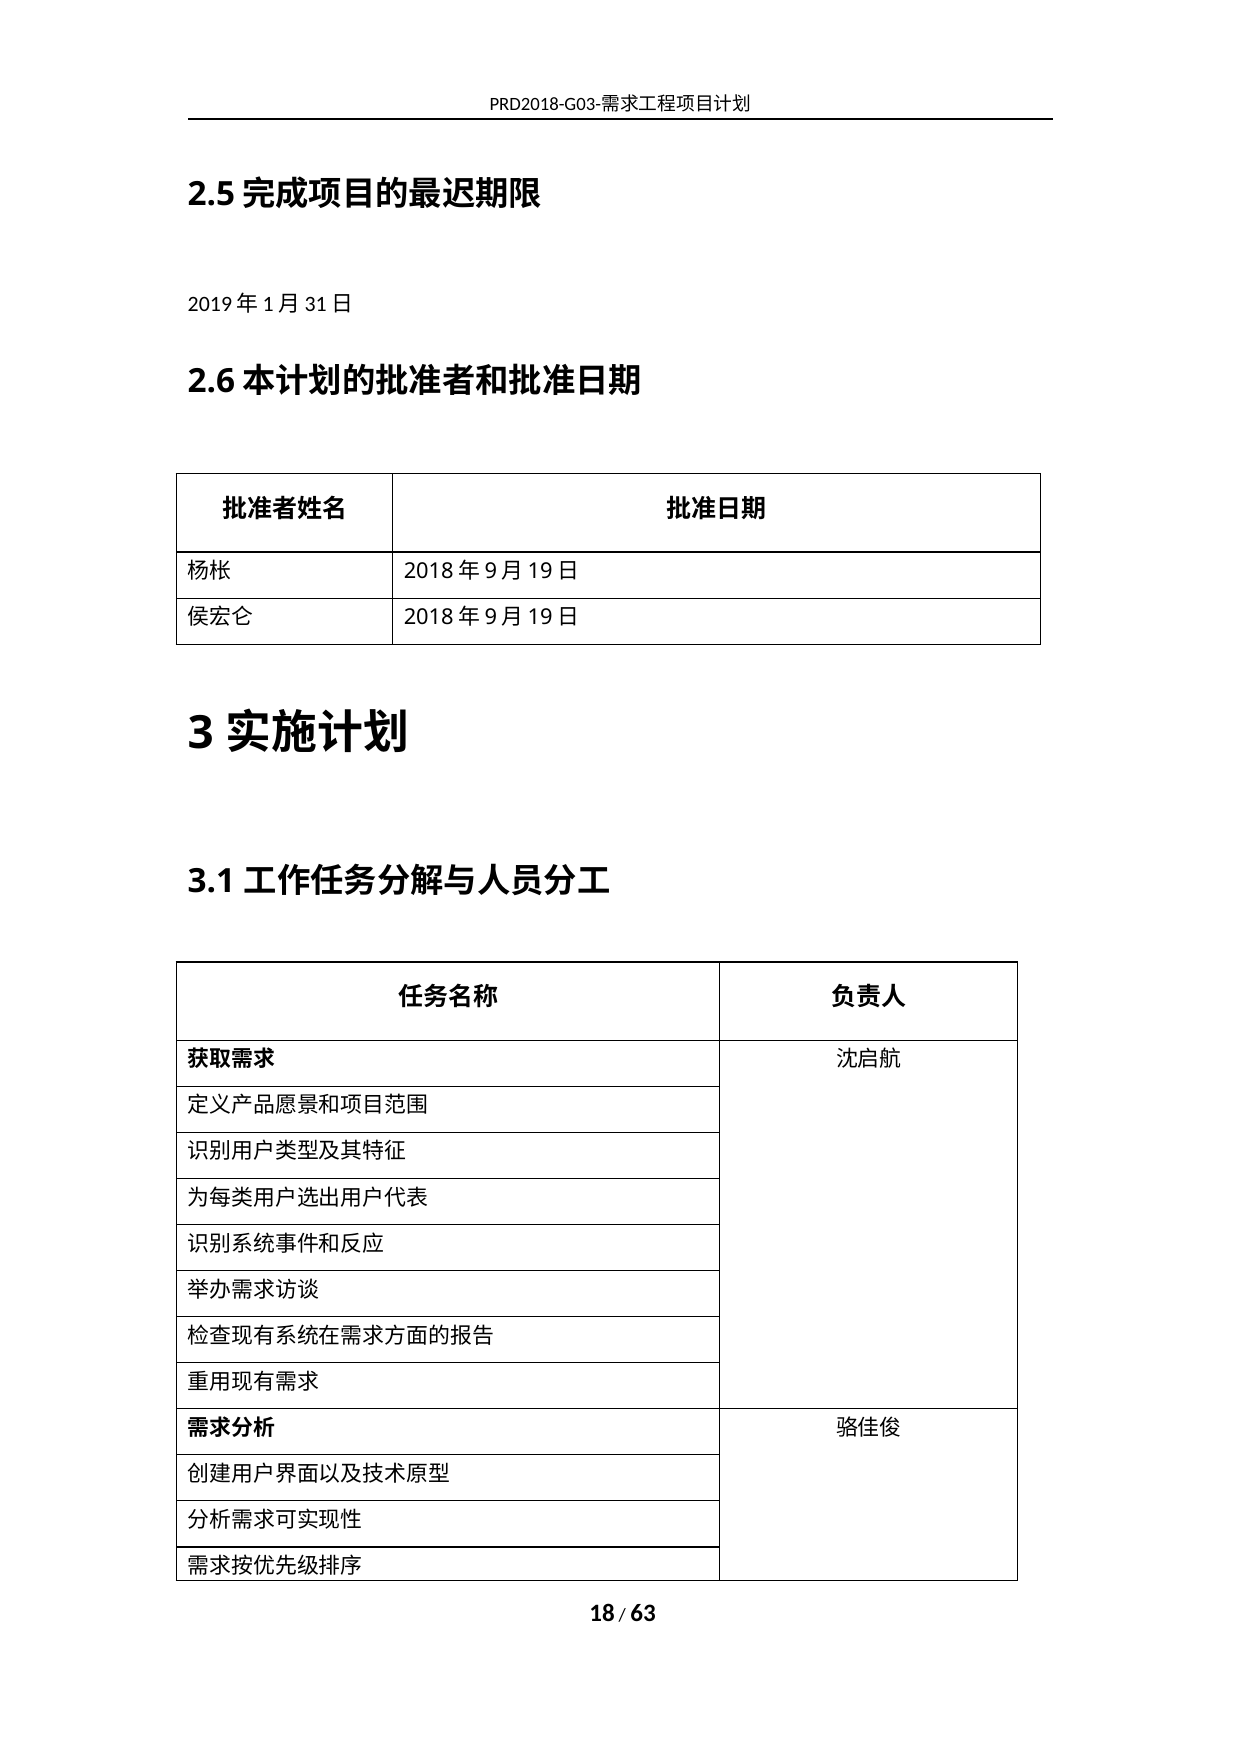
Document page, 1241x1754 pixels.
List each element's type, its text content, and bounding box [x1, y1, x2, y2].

table_header 负责人 [720, 963, 1017, 1040]
table_cell 骆佳俊 [720, 1409, 1017, 1580]
table_header 任务名称 [177, 963, 719, 1040]
subtitle 3.1 工作任务分解与人员分工 [187, 845, 1053, 910]
table_header 批准日期 [393, 474, 1040, 551]
text 2019年1月31日 [187, 286, 1053, 318]
table_cell 2018年9月19日 [393, 553, 1040, 597]
table_cell 举办需求访谈 [177, 1271, 719, 1316]
table_cell 识别用户类型及其特征 [177, 1133, 719, 1178]
table_cell 定义产品愿景和项目范围 [177, 1087, 719, 1132]
table_cell 分析需求可实现性 [177, 1501, 719, 1546]
table_cell 为每类用户选出用户代表 [177, 1179, 719, 1224]
subtitle 2.5完成项目的最迟期限 [187, 158, 1053, 223]
table_header 批准者姓名 [177, 474, 392, 551]
table_cell 侯宏仑 [177, 599, 392, 643]
subtitle 2.6本计划的批准者和批准日期 [187, 346, 1053, 411]
table_cell 沈启航 [720, 1041, 1017, 1408]
table_cell 创建用户界面以及技术原型 [177, 1455, 719, 1500]
table_cell 杨枨 [177, 553, 392, 597]
subtitle 3 实施计划 [187, 680, 1053, 777]
table_cell 识别系统事件和反应 [177, 1225, 719, 1270]
table_cell 需求分析 [177, 1409, 719, 1454]
table_cell 2018年9月19日 [393, 599, 1040, 643]
table_cell 检查现有系统在需求方面的报告 [177, 1317, 719, 1362]
table_cell 需求按优先级排序 [177, 1548, 719, 1580]
table_cell 重用现有需求 [177, 1363, 719, 1408]
table_cell 获取需求 [177, 1041, 719, 1086]
